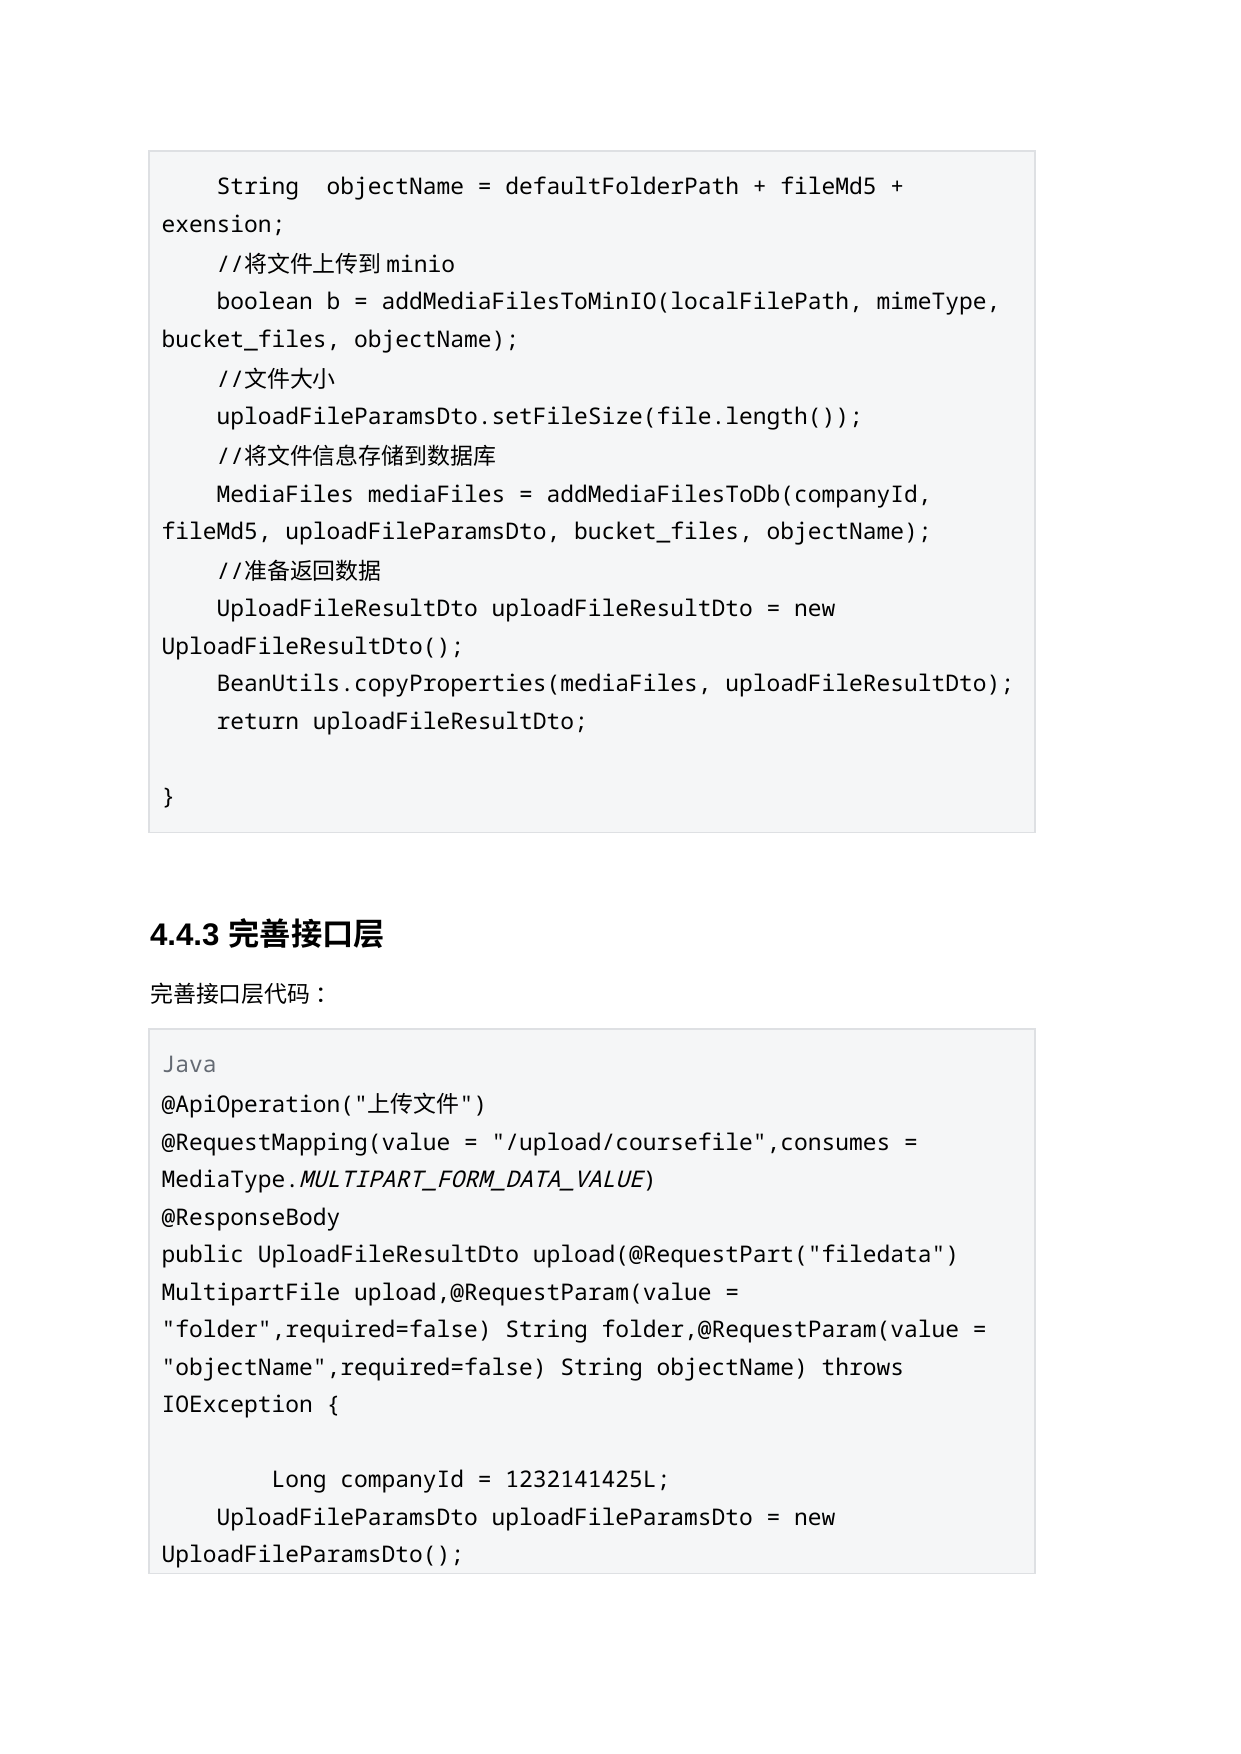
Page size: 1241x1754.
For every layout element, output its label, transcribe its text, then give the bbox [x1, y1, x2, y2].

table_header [150, 1030, 1034, 1573]
text 4.4.3 完善接口层 [150, 909, 1090, 954]
text 完善接口层代码 ： [150, 976, 1090, 1009]
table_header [150, 152, 1034, 832]
